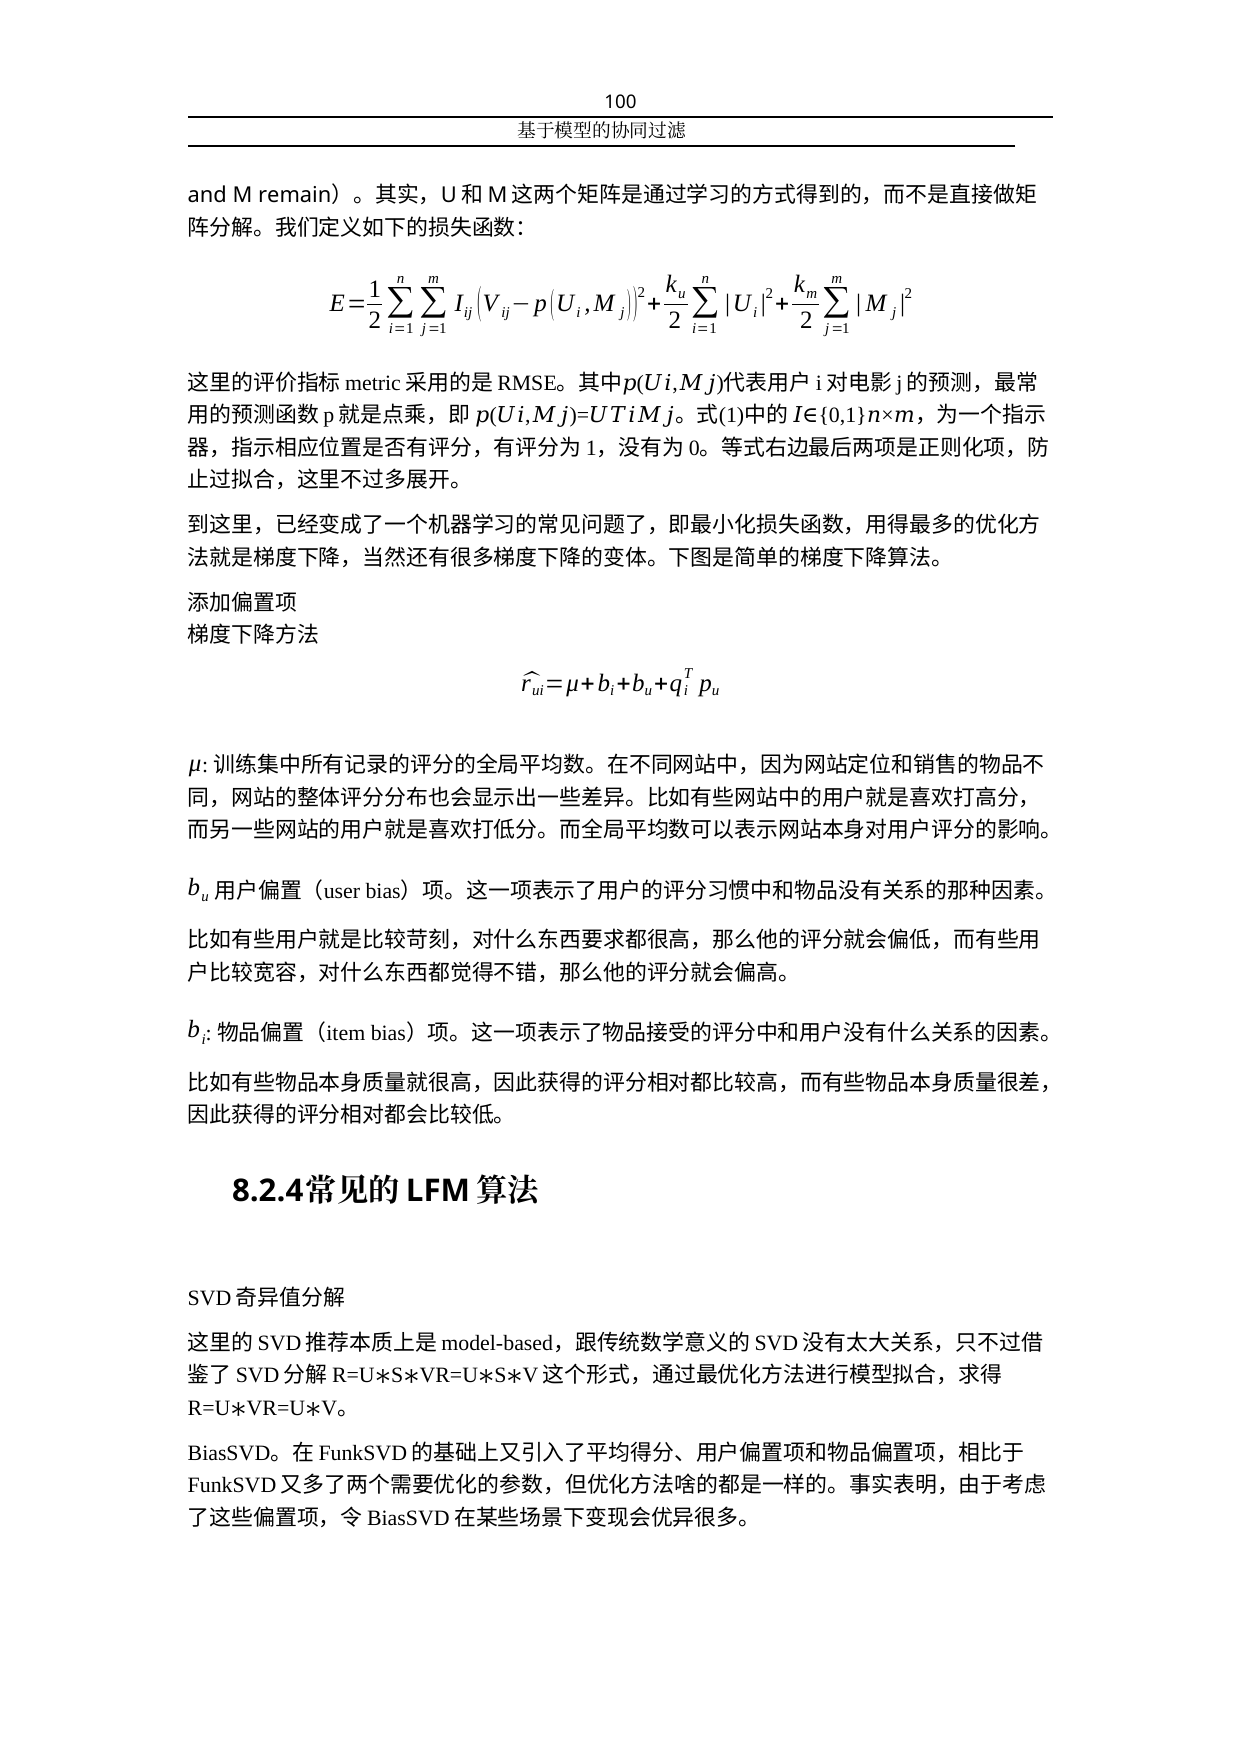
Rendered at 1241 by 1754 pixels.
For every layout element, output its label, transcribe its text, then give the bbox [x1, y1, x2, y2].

text SVD奇异值分解 [187, 1279, 1053, 1312]
list 梯度下降方法 [187, 617, 1053, 649]
text : 物品偏置（item bias）项。这一项表示了物品接受的评分中和用户没有什么关系的因素。比如有些物品本身质量就很高，因此获得的评分相对都比较高，而有些物品本身质量很差，因此获得的评分相对都会比较低。 [187, 999, 1053, 1129]
text 用户偏置（user bias）项。这一项表示了用户的评分习惯中和物品没有关系的那种因素。比如有些用户就是比较苛刻，对什么东西要求都很高，那么他的评分就会偏低，而有些用户比较宽容，对什么东西都觉得不错，那么他的评分就会偏高。 [187, 857, 1053, 987]
text 这里的SVD推荐本质上是model-based，跟传统数学意义的SVD没有太大关系，只不过借鉴了SVD分解R=U∗S∗VR=U∗S∗V这个形式，通过最优化方法进行模型拟合，求得R=U∗VR=U∗V。 [187, 1324, 1053, 1422]
list 添加偏置项 [187, 584, 1053, 617]
text : 训练集中所有记录的评分的全局平均数。在不同网站中，因为网站定位和销售的物品不同，网站的整体评分分布也会显示出一些差异。比如有些网站中的用户就是喜欢打高分，而另一些网站的用户就是喜欢打低分。而全局平均数可以表示网站本身对用户评分的影响。 [187, 747, 1053, 844]
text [187, 177, 1053, 242]
subtitle 常见的LFM算法 [232, 1156, 1053, 1221]
text BiasSVD。在FunkSVD的基础上又引入了平均得分、用户偏置项和物品偏置项，相比于FunkSVD又多了两个需要优化的参数，但优化方法啥的都是一样的。事实表明，由于考虑了这些偏置项，令BiasSVD在某些场景下变现会优异很多。 [187, 1434, 1053, 1532]
text 到这里，已经变成了一个机器学习的常见问题了，即最小化损失函数，用得最多的优化方法就是梯度下降，当然还有很多梯度下降的变体。下图是简单的梯度下降算法。 [187, 507, 1053, 572]
text 这里的评价指标metric采用的是RMSE。其中𝑝(𝑈𝑖,𝑀𝑗)代表用户i对电影j的预测，最常用的预测函数p就是点乘，即 𝑝(𝑈𝑖,𝑀𝑗)=𝑈𝑇𝑖𝑀𝑗。式(1)中的 𝐼∈{0,1}𝑛×𝑚，为一个指示器，指示相应位置是否有评分，有评分为1，没有为0。等式右边最后两项是正则化项，防止过拟合，这里不过多展开。 [187, 364, 1053, 494]
